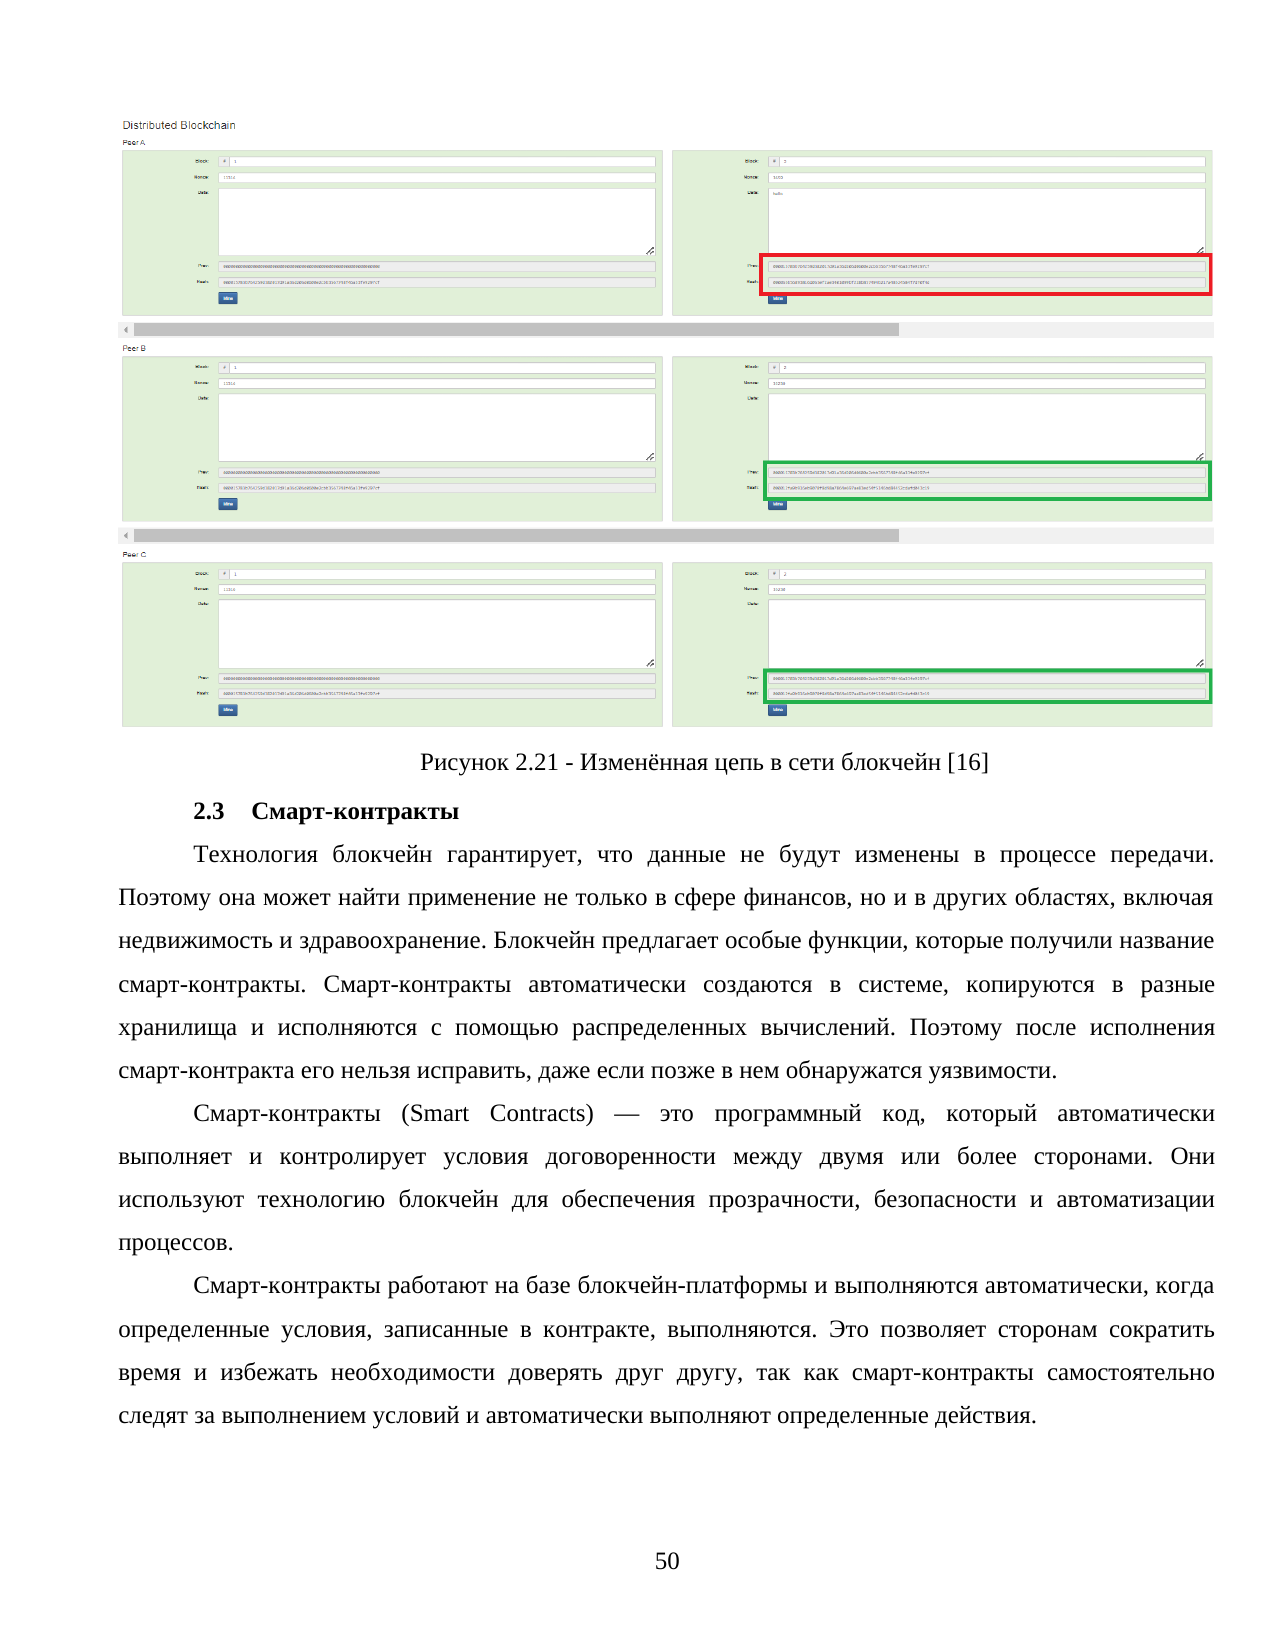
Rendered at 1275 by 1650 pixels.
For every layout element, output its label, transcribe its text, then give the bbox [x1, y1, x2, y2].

text Смарт-контракты работают на базе блокчейн-платформы и выполняются автоматически, когда определенные условия, записанные в контракте, выполняются. Это позволяет сторонам сократить время и избежать необходимости доверять друг другу, так как смарт-контракты самостоятельно следят за выполнением условий и автоматически выполняют определенные действия. [118, 1271, 1216, 1429]
text Технология блокчейн гарантирует, что данные не будут изменены в процессе передачи. Поэтому она может найти применение не только в сфере финансов, но и в других областях, включая недвижимость и здравоохранение. Блокчейн предлагает особые функции, которые получили название смарт-контракты. Смарт-контракты автоматически создаются в системе, копируются в разные хранилища и исполняются с помощью распределенных вычислений. Поэтому после исполнения смарт-контракта его нельзя исправить, даже если позже в нем обнаружатся уязвимости. [118, 839, 1216, 1084]
subtitle Смарт-контракты [193, 796, 1216, 825]
text Смарт-контракты (Smart Contracts) — это программный код, который автоматически выполняет и контролирует условия договоренности между двумя или более сторонами. Они используют технологию блокчейн для обеспечения прозрачности, безопасности и автоматизации процессов. [118, 1098, 1216, 1256]
picture [118, 118, 1215, 733]
